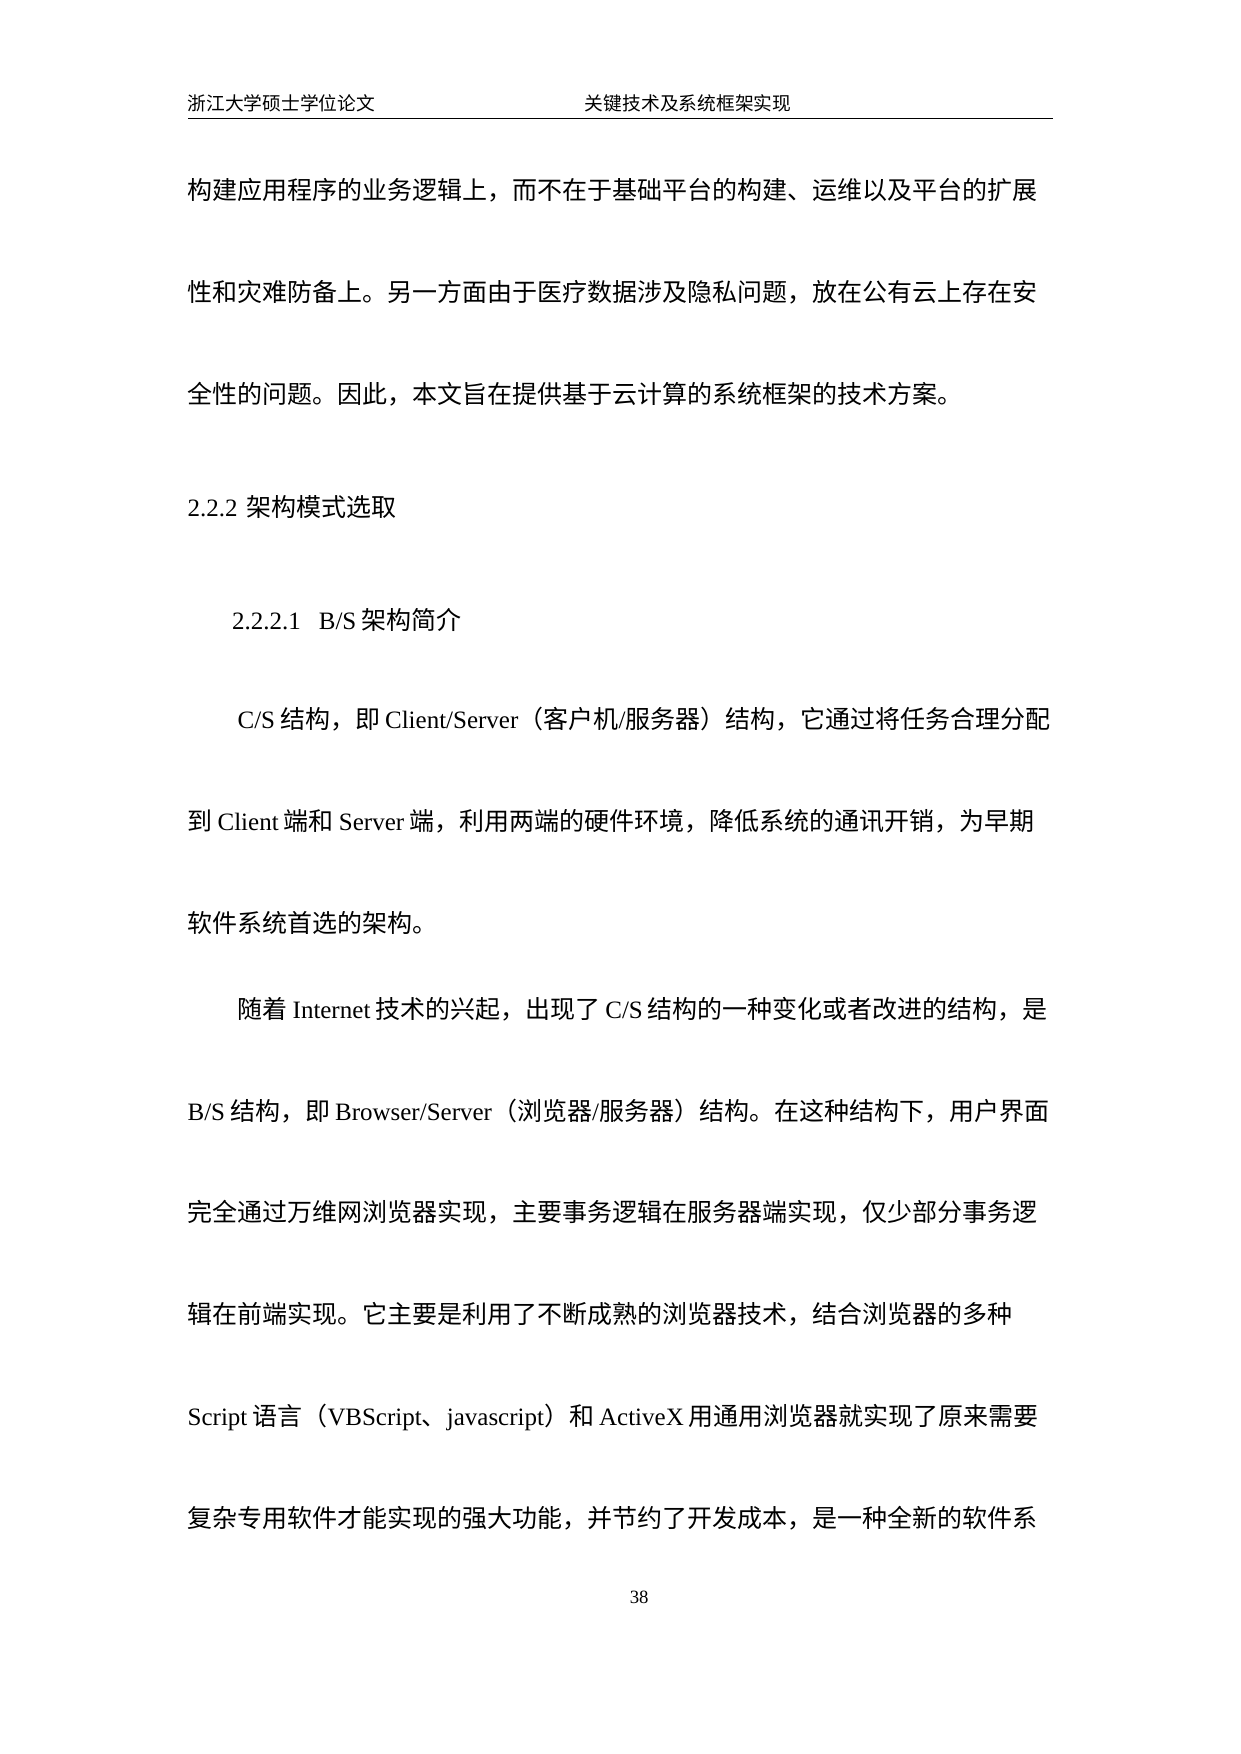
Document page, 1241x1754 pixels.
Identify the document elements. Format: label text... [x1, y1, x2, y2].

subtitle B/S架构简介 [187, 585, 1053, 653]
subtitle 架构模式选取 [187, 472, 1053, 540]
text C/S结构，即Client/Server（客户机/服务器）结构，它通过将任务合理分配到Client端和Server端，利用两端的硬件环境，降低系统的通讯开销，为早期软件系统首选的架构。 [187, 683, 1053, 955]
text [187, 155, 1053, 427]
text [187, 973, 1053, 1551]
